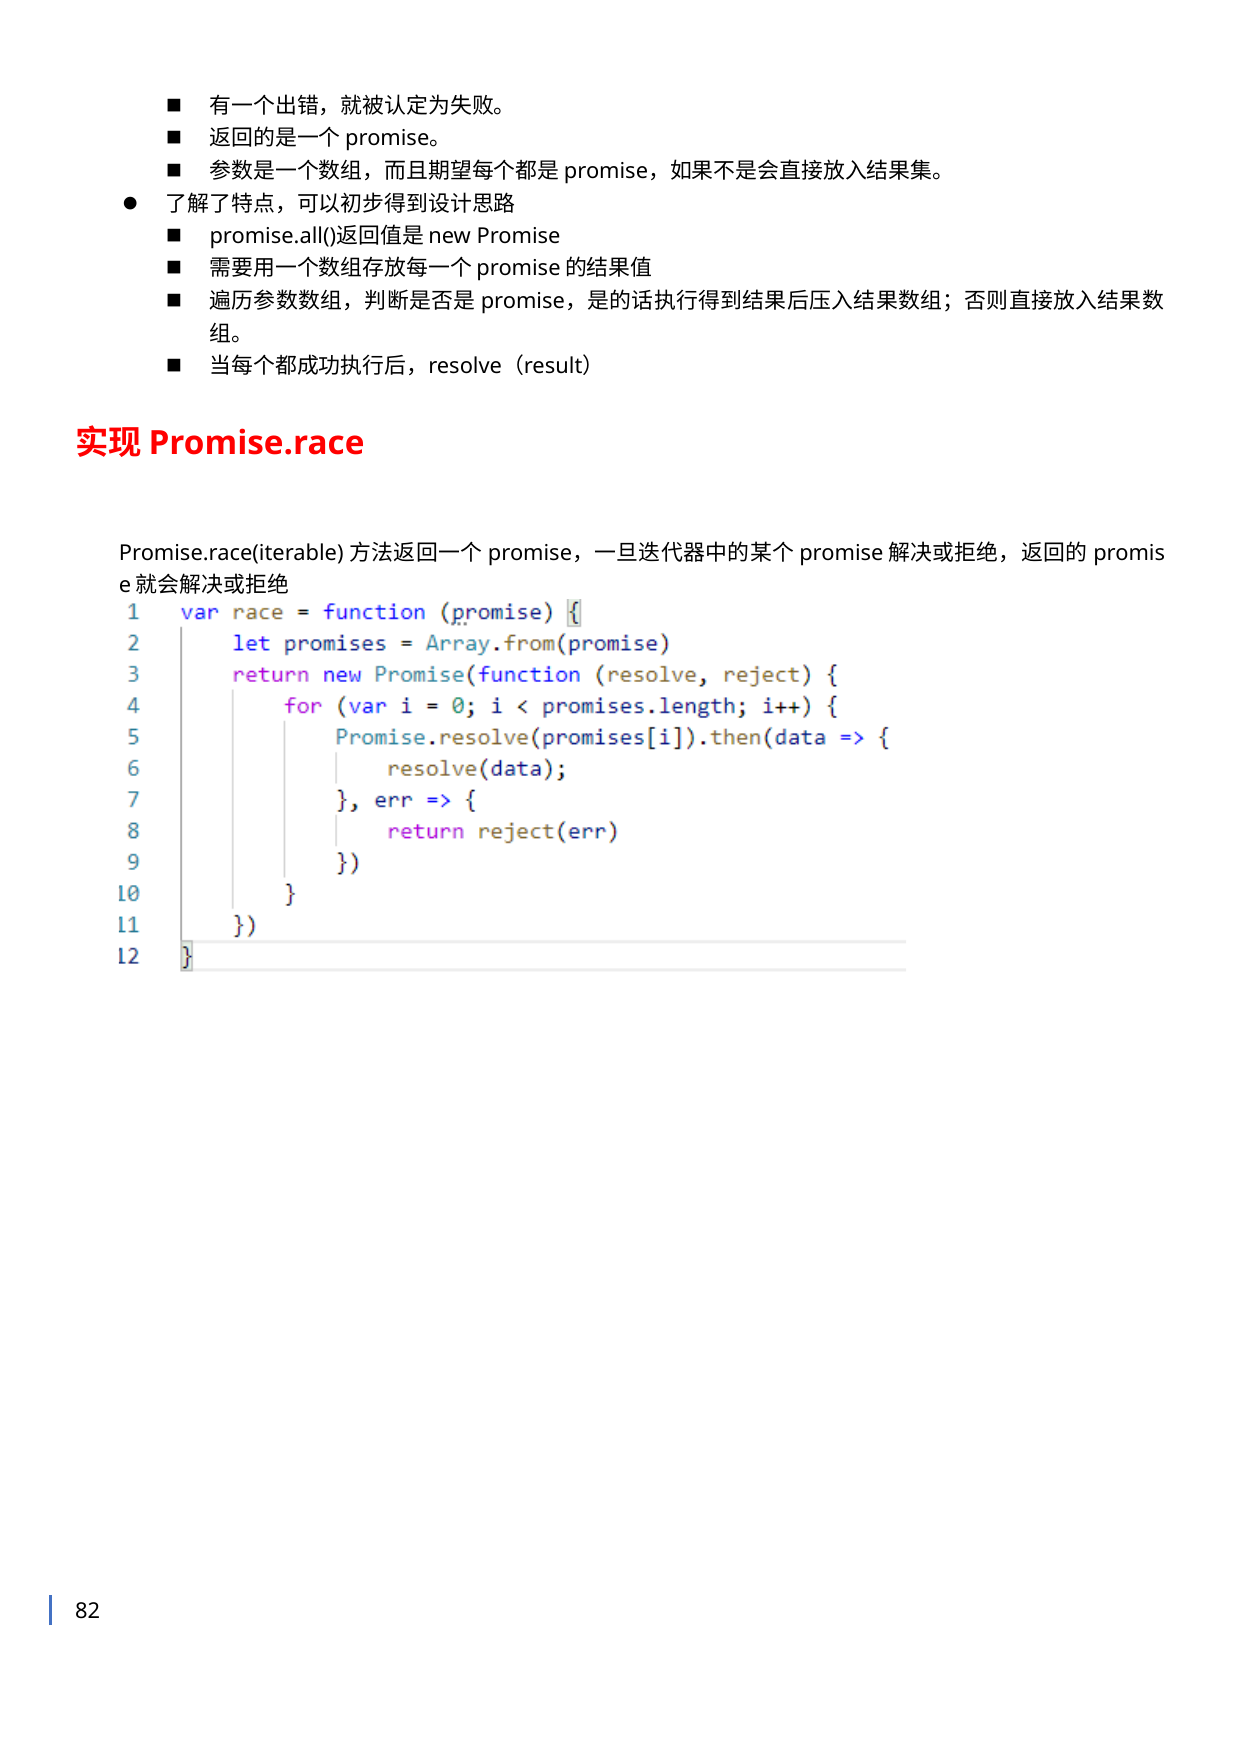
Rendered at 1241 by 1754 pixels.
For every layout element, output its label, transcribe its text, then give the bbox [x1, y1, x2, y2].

list 遍历参数数组，判断是否是promise，是的话执行得到结果后压入结果数组；否则直接放入结果数组。 [166, 283, 1165, 348]
list 需要用一个数组存放每一个promise的结果值 [166, 250, 1165, 283]
list 返回的是一个promise。 [166, 120, 1165, 153]
list 了解了特点，可以初步得到设计思路 [122, 185, 1165, 218]
list 参数是一个数组，而且期望每个都是promise，如果不是会直接放入结果集。 [166, 153, 1165, 185]
list 有一个出错，就被认定为失败。 [166, 88, 1165, 120]
subtitle 实现Promise.race [75, 407, 1165, 472]
list promise.all()返回值是new Promise [166, 218, 1165, 250]
list 当每个都成功执行后，resolve（result） [166, 348, 1165, 380]
text Promise.race(iterable) 方法返回一个 promise，一旦迭代器中的某个promise解决或拒绝，返回的 promise就会解决或拒绝 [119, 534, 1165, 599]
picture [118, 599, 907, 978]
